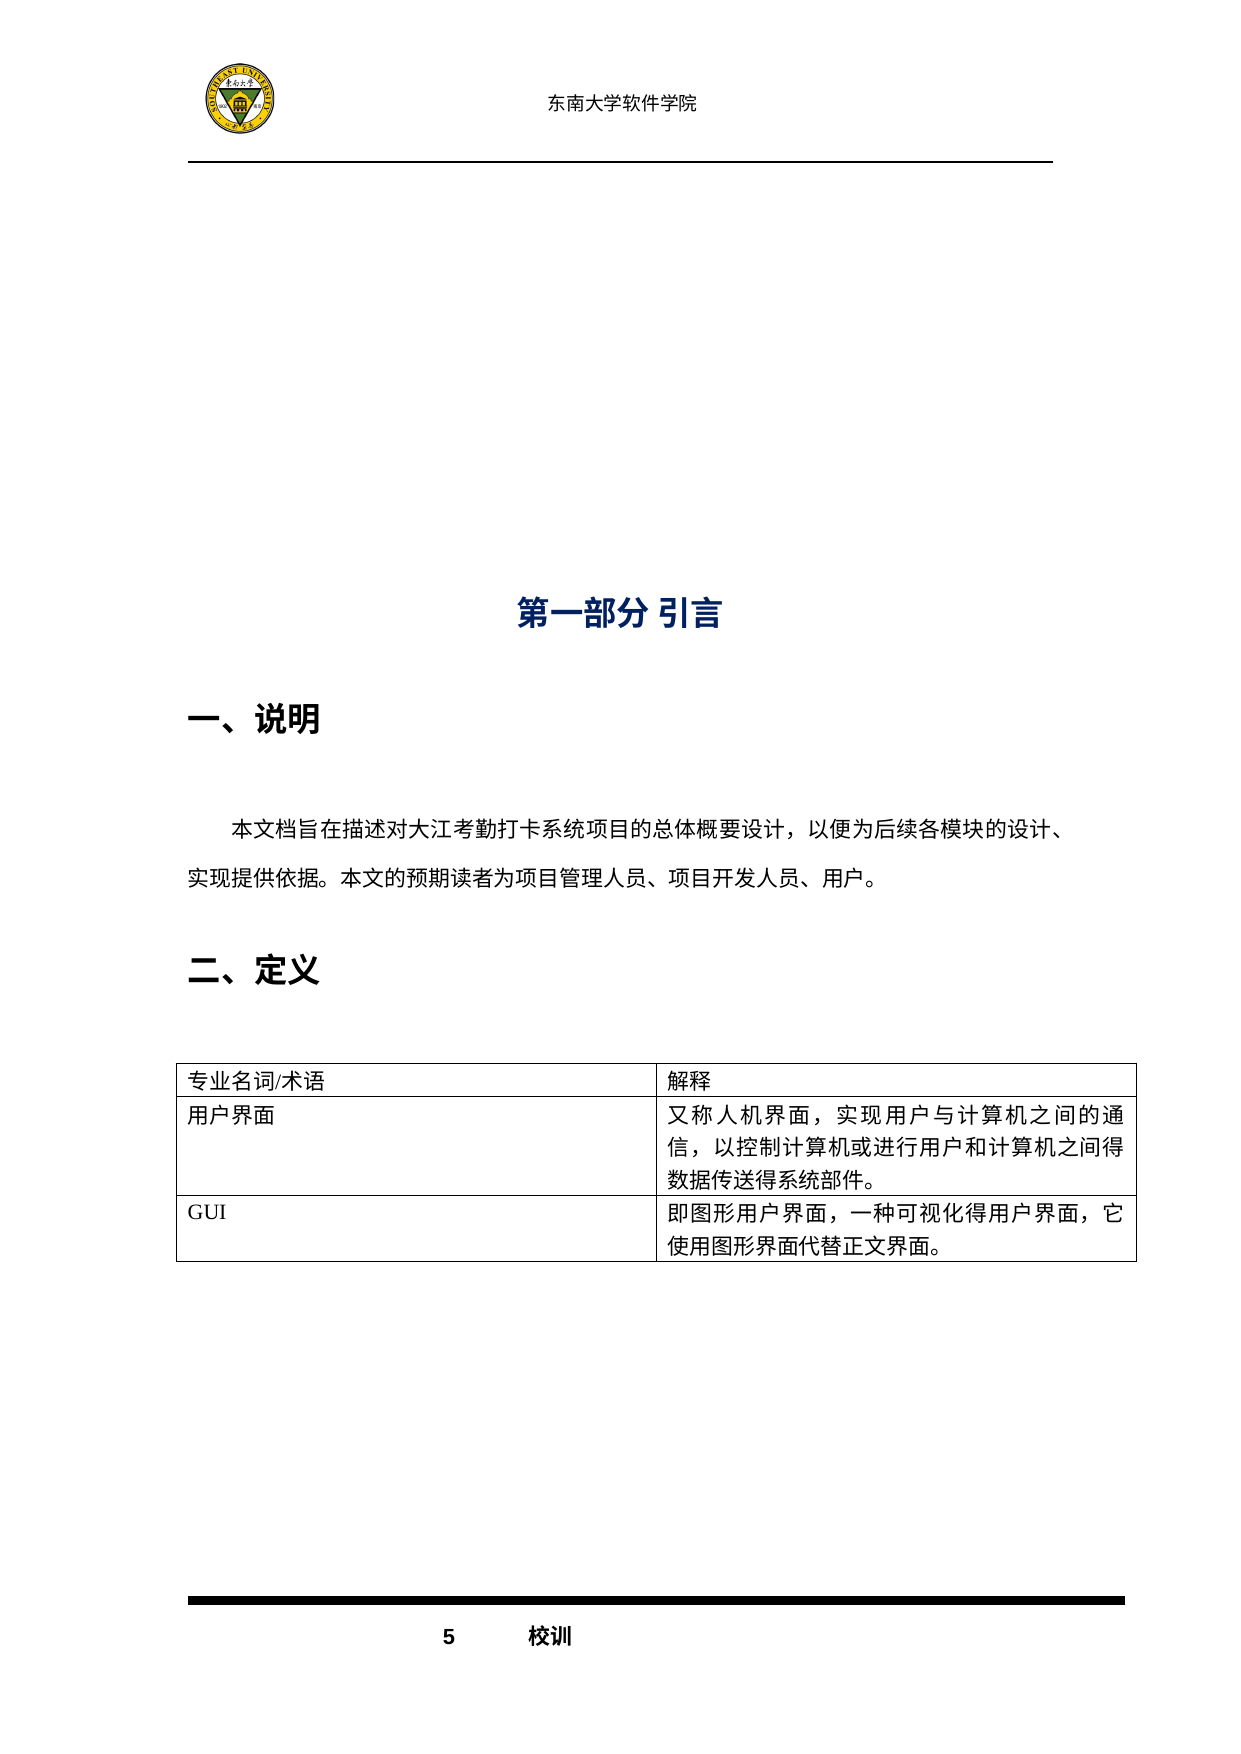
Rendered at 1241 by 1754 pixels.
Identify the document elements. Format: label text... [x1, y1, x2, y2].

text 本文档旨在描述对大江考勤打卡系统项目的总体概要设计，以便为后续各模块的设计、实现提供依据。本文的预期读者为项目管理人员、项目开发人员、用户。 [187, 812, 1053, 893]
table_cell 即图形用户界面，一种可视化得用户界面，它使用图形界面代替正文界面。 [657, 1196, 1136, 1261]
subtitle 一、说明 [187, 685, 1053, 750]
table_cell 又称人机界面，实现用户与计算机之间的通信，以控制计算机或进行用户和计算机之间得数据传送得系统部件。 [657, 1097, 1136, 1195]
table_cell 用户界面 [177, 1097, 656, 1195]
subtitle 第一部分 引言 [187, 578, 1053, 643]
table_cell GUI [177, 1196, 656, 1261]
picture [205, 63, 275, 134]
table_header 专业名词/术语 [177, 1064, 656, 1096]
table_header 解释 [657, 1064, 1136, 1096]
subtitle 定义 [187, 936, 1053, 1001]
